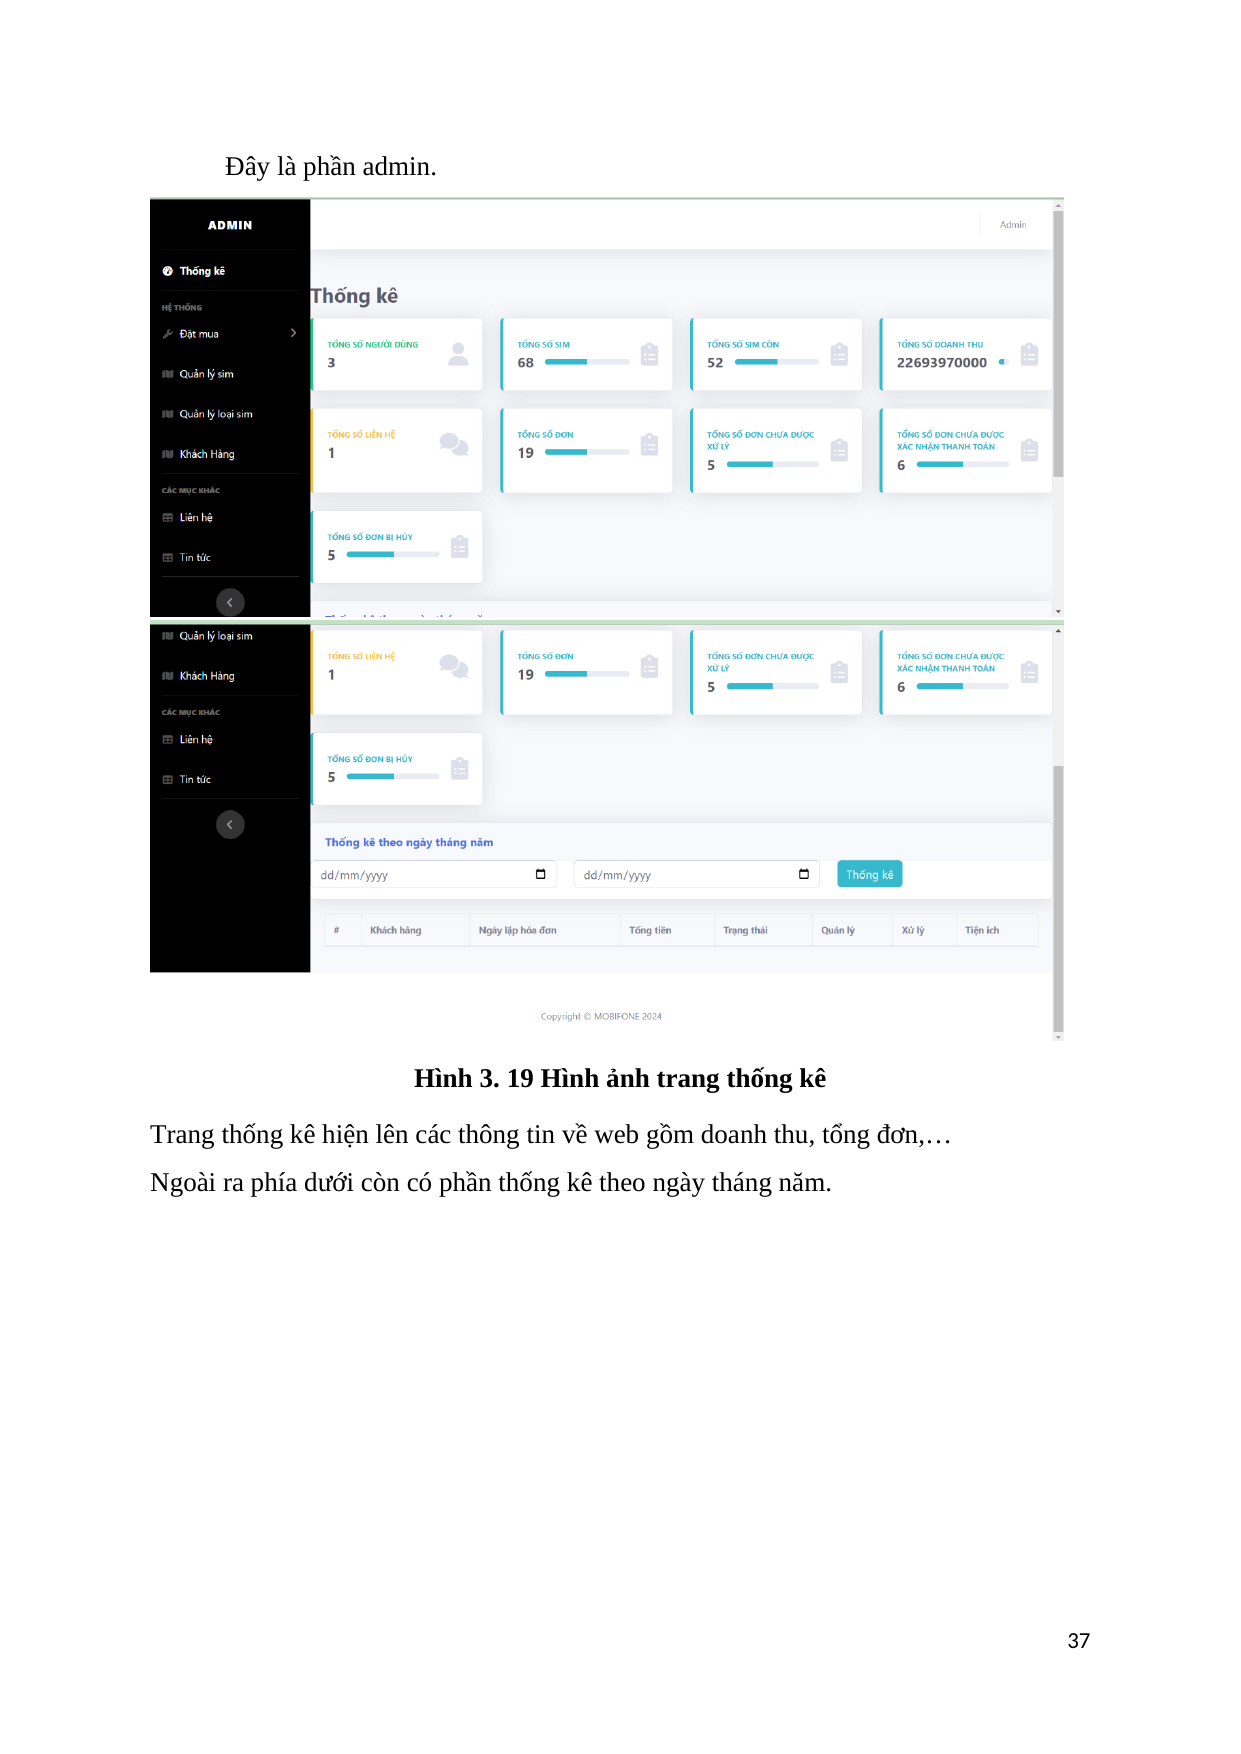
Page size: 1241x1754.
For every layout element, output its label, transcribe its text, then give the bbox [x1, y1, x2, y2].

picture [150, 620, 1064, 1041]
text Ngoài ra phía dưới còn có phần thống kê theo ngày tháng năm. [150, 1166, 1090, 1198]
picture [150, 197, 1064, 617]
text Đây là phần admin. [150, 150, 1090, 181]
text Trang thống kê hiện lên các thông tin về web gồm doanh thu, tổng đơn,… [150, 1119, 1090, 1150]
